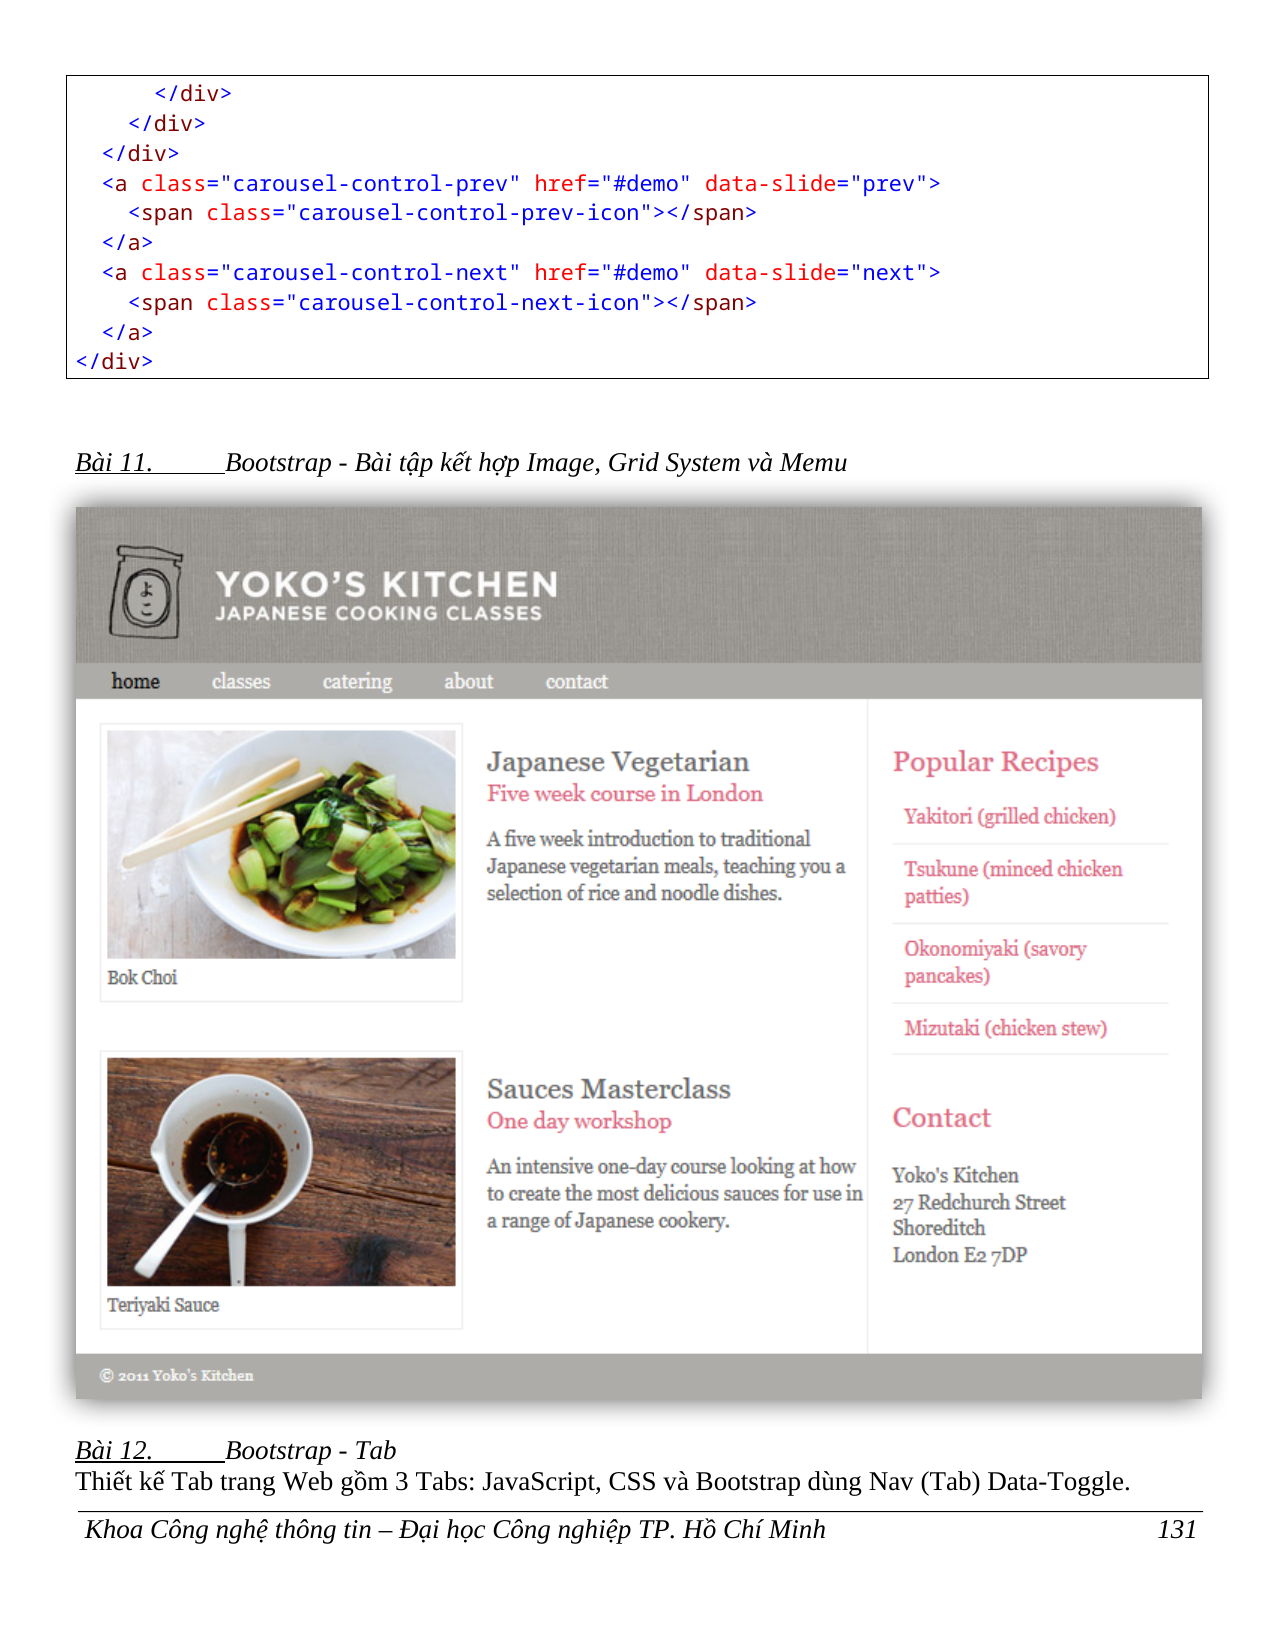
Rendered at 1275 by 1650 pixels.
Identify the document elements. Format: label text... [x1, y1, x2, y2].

text </a> [75, 227, 1200, 257]
text <span class="carousel-control-prev-icon"></span> [75, 197, 1200, 227]
text </div> [75, 138, 1200, 167]
subtitle Bootstrap - Bài tập kết hợp Image, Grid System và Memu [75, 446, 1200, 477]
text <a class="carousel-control-next" href="#demo" data-slide="next"> [75, 257, 1200, 287]
text Thiết kế Tab trang Web gồm 3 Tabs: JavaScript, CSS và Bootstrap dùng Nav (Tab) Data-Toggle. [75, 1465, 1200, 1496]
subtitle Bootstrap - Tab [75, 1434, 1200, 1465]
text </div> [67, 343, 1208, 378]
text <span class="carousel-control-next-icon"></span> [75, 287, 1200, 316]
text </div> [67, 76, 1208, 108]
picture [76, 507, 1202, 1399]
text </div> [75, 108, 1200, 138]
text </a> [75, 316, 1200, 343]
text <a class="carousel-control-prev" href="#demo" data-slide="prev"> [75, 167, 1200, 197]
